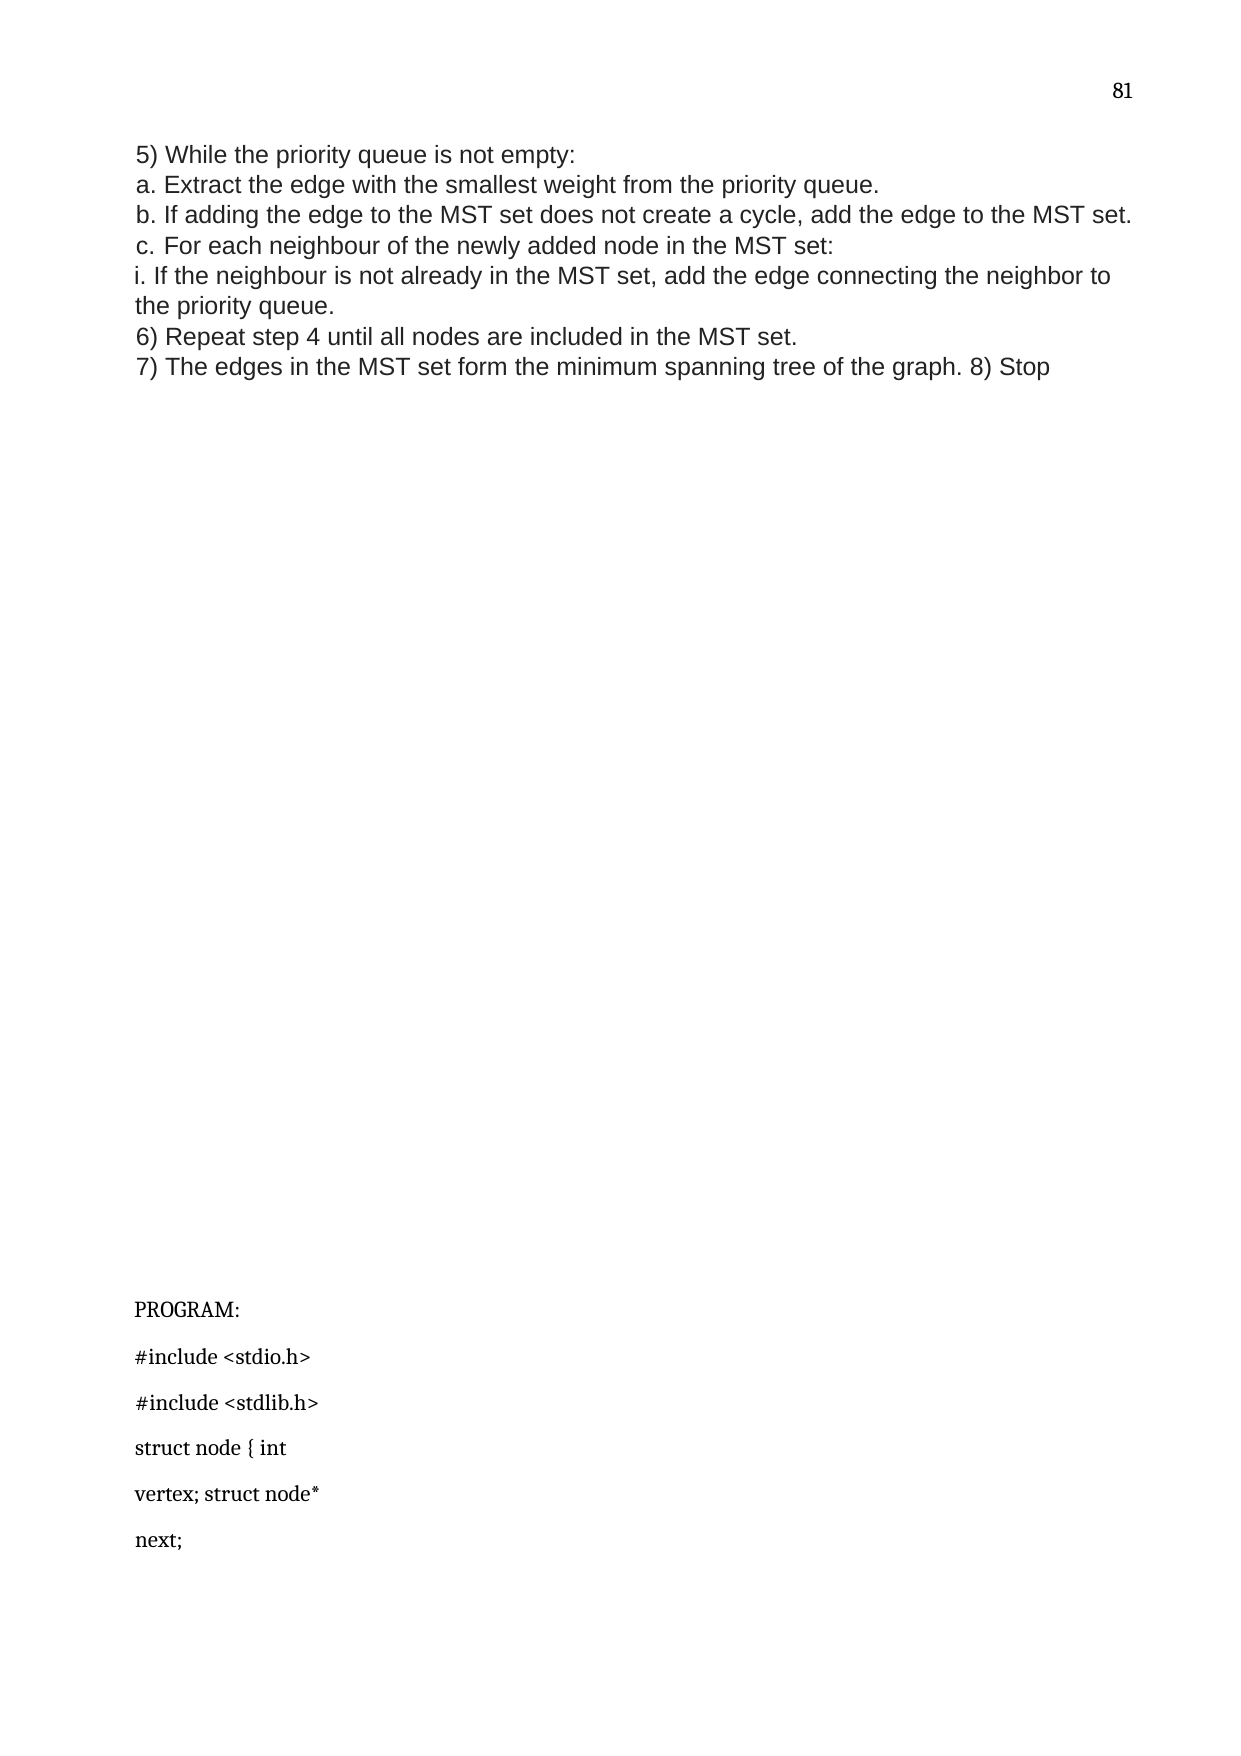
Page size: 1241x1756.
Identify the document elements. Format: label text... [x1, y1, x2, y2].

list Extract the edge with the smallest weight from the priority queue. [136, 170, 1136, 199]
list The edges in the MST set form the minimum spanning tree of the graph. 8) Stop [136, 352, 1064, 381]
list While the priority queue is not empty: [136, 139, 1136, 168]
list Repeat step 4 until all nodes are included in the MST set. [136, 322, 1064, 350]
text PROGRAM: [134, 1297, 595, 1323]
text #include <stdio.h> #include <stdlib.h> struct node { int vertex; struct node* next; [134, 1343, 324, 1553]
list If adding the edge to the MST set does not create a cycle, add the edge to the MST set. [136, 200, 1136, 229]
list For each neighbour of the newly added node in the MST set: [136, 231, 1136, 259]
text i. If the neighbour is not already in the MST set, add the edge connecting the neighbor to the priority queue. [134, 261, 1136, 320]
